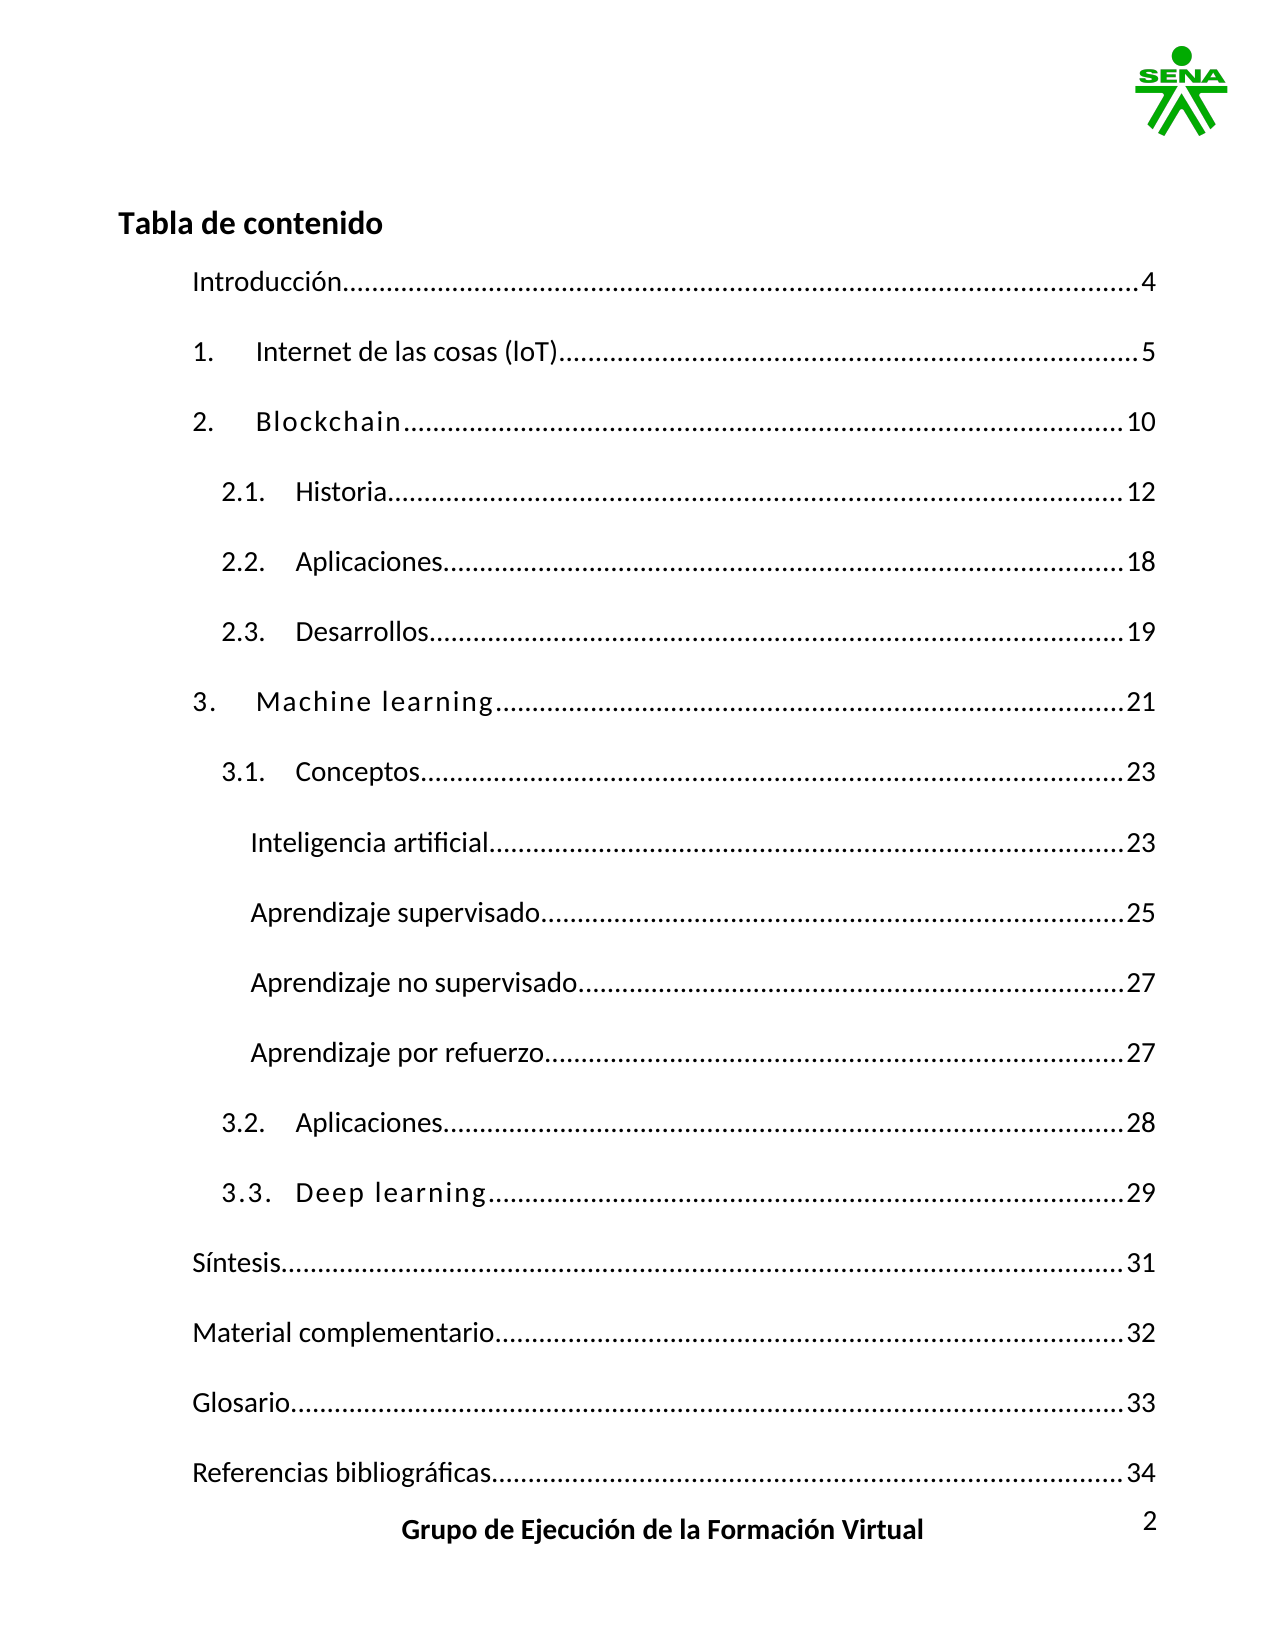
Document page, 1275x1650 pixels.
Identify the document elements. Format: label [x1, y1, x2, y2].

picture [1135, 46, 1228, 136]
